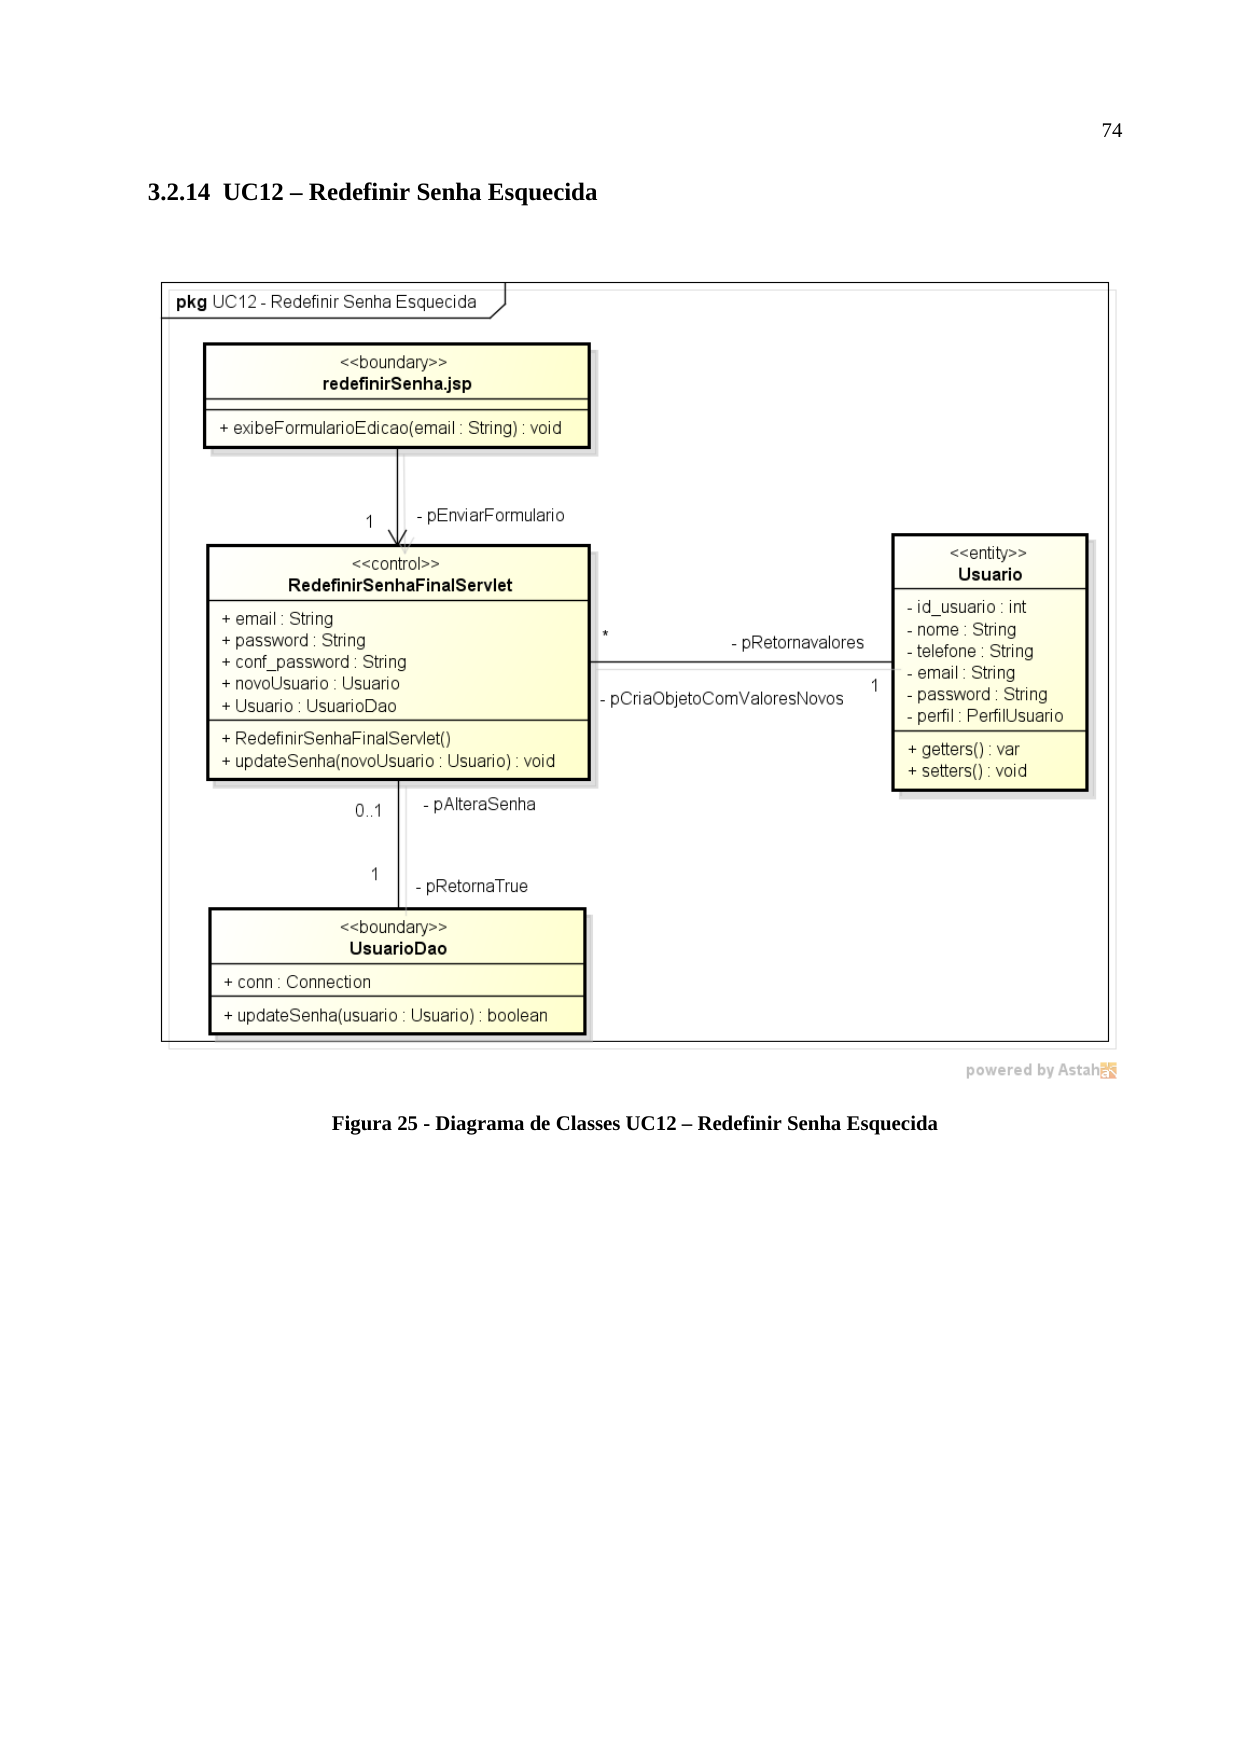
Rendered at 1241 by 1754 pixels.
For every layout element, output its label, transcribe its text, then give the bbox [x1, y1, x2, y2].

subtitle UC12 – Redefinir Senha Esquecida [148, 177, 1122, 206]
picture [147, 268, 1122, 1084]
